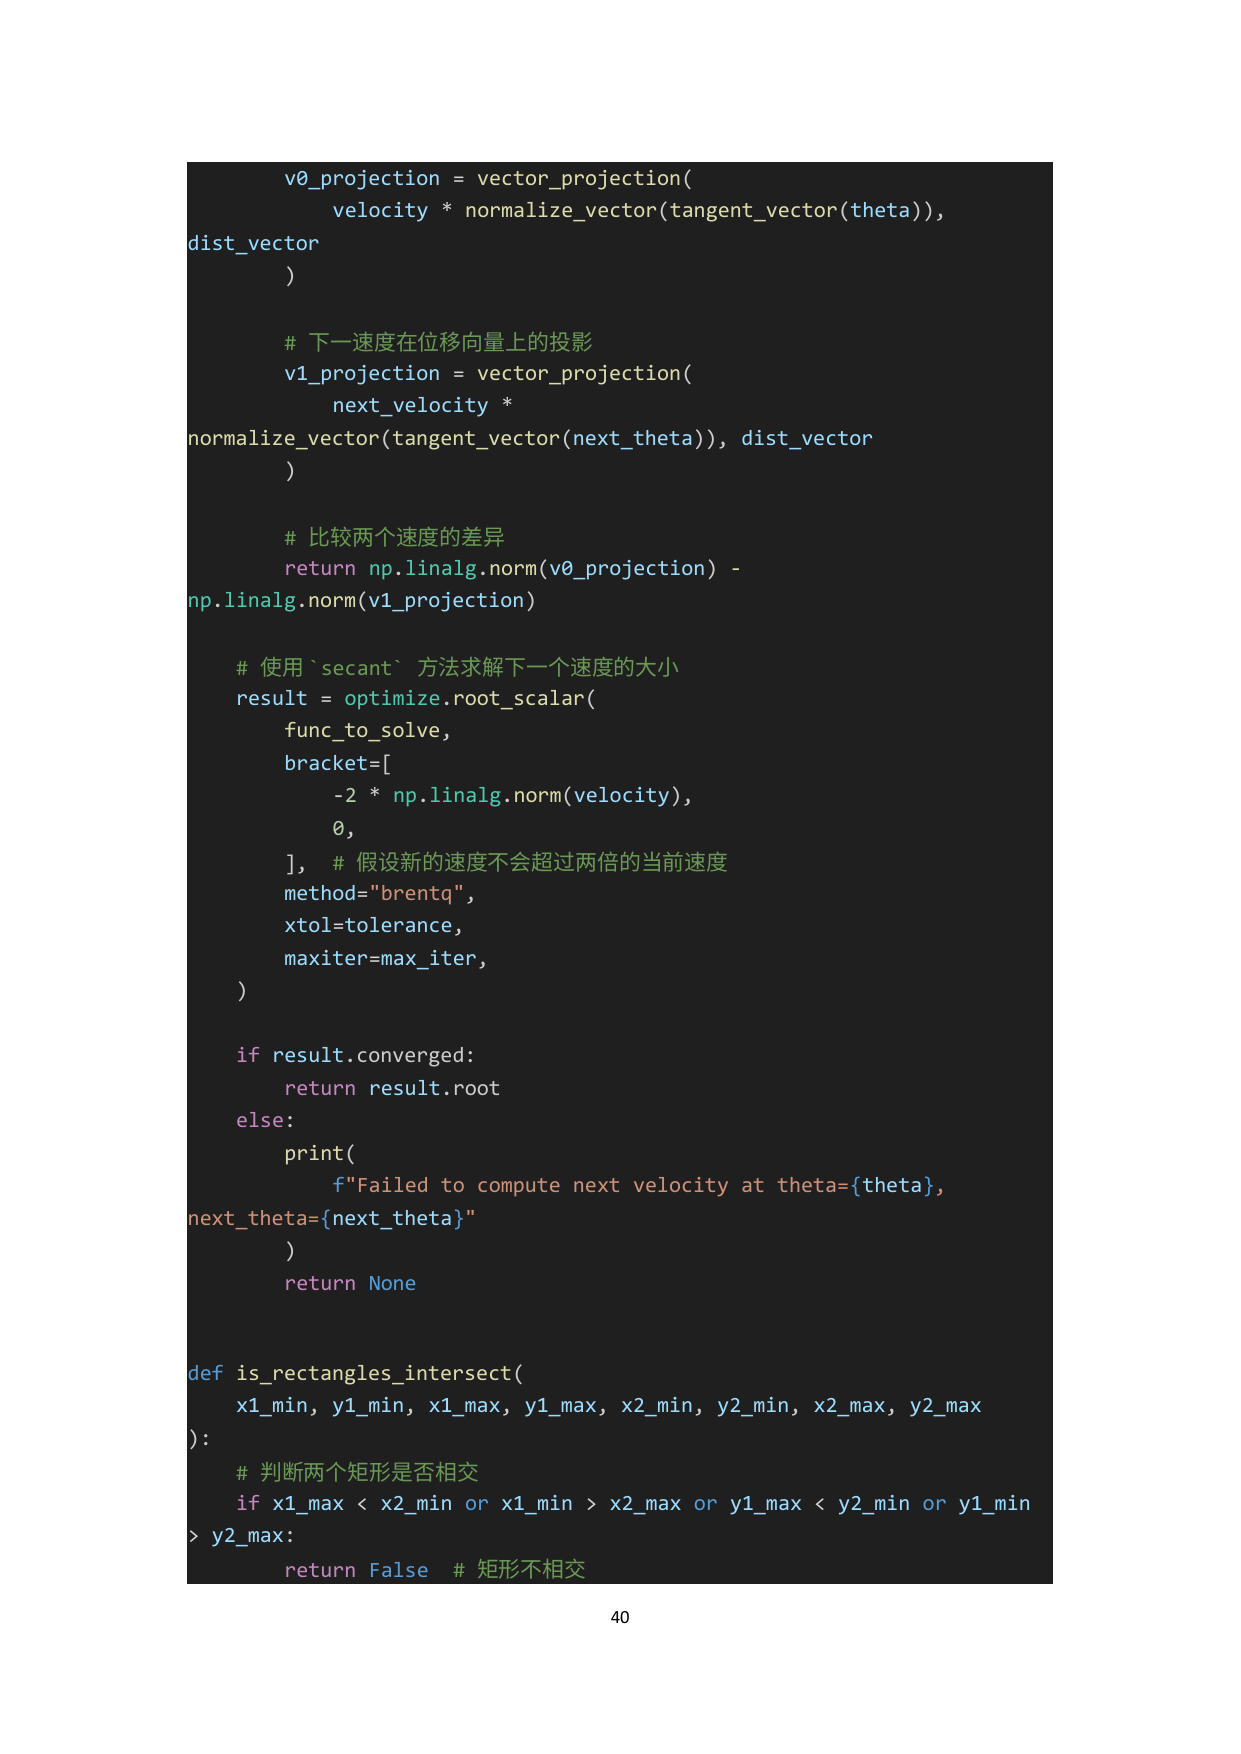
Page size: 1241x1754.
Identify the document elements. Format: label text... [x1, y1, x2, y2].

text return None [187, 1267, 1053, 1299]
text # 下一速度在位移向量上的投影 [187, 324, 1053, 357]
text x1_min, y1_min, x1_max, y1_max, x2_min, y2_min, x2_max, y2_max [187, 1389, 1053, 1422]
text return result.root [187, 1072, 1053, 1104]
text return False # 矩形不相交 [187, 1552, 1053, 1584]
text ) [187, 259, 1053, 292]
text f"Failed to compute next velocity at theta={theta}, next_theta={next_theta}" [187, 1169, 1053, 1234]
text maxiter=max_iter, [187, 942, 1053, 974]
text ) [187, 1234, 1053, 1267]
text -2 * np.linalg.norm(velocity), [187, 779, 1053, 812]
text ], # 假设新的速度不会超过两倍的当前速度 [187, 844, 1053, 877]
text xtol=tolerance, [187, 909, 1053, 942]
text v1_projection = vector_projection( [187, 357, 1053, 389]
text ) [187, 454, 1053, 487]
text ) [187, 974, 1053, 1007]
text def is_rectangles_intersect( [187, 1357, 1053, 1389]
text method="brentq", [187, 877, 1053, 909]
text ): [187, 1422, 1053, 1454]
text else: [187, 1104, 1053, 1137]
text velocity * normalize_vector(tangent_vector(theta)), dist_vector [187, 194, 1053, 259]
text bracket=[ [187, 747, 1053, 779]
text func_to_solve, [187, 714, 1053, 747]
text result = optimize.root_scalar( [187, 682, 1053, 714]
text next_velocity * normalize_vector(tangent_vector(next_theta)), dist_vector [187, 389, 1053, 454]
text if result.converged: [187, 1039, 1053, 1072]
text # 判断两个矩形是否相交 [187, 1454, 1053, 1487]
text print( [187, 1137, 1053, 1169]
text return np.linalg.norm(v0_projection) - np.linalg.norm(v1_projection) [187, 552, 1053, 617]
text if x1_max < x2_min or x1_min > x2_max or y1_max < y2_min or y1_min > y2_max: [187, 1487, 1053, 1552]
text # 比较两个速度的差异 [187, 519, 1053, 552]
text v0_projection = vector_projection( [187, 162, 1053, 194]
text 0, [187, 812, 1053, 844]
text # 使用 `secant` 方法求解下一个速度的大小 [187, 649, 1053, 682]
